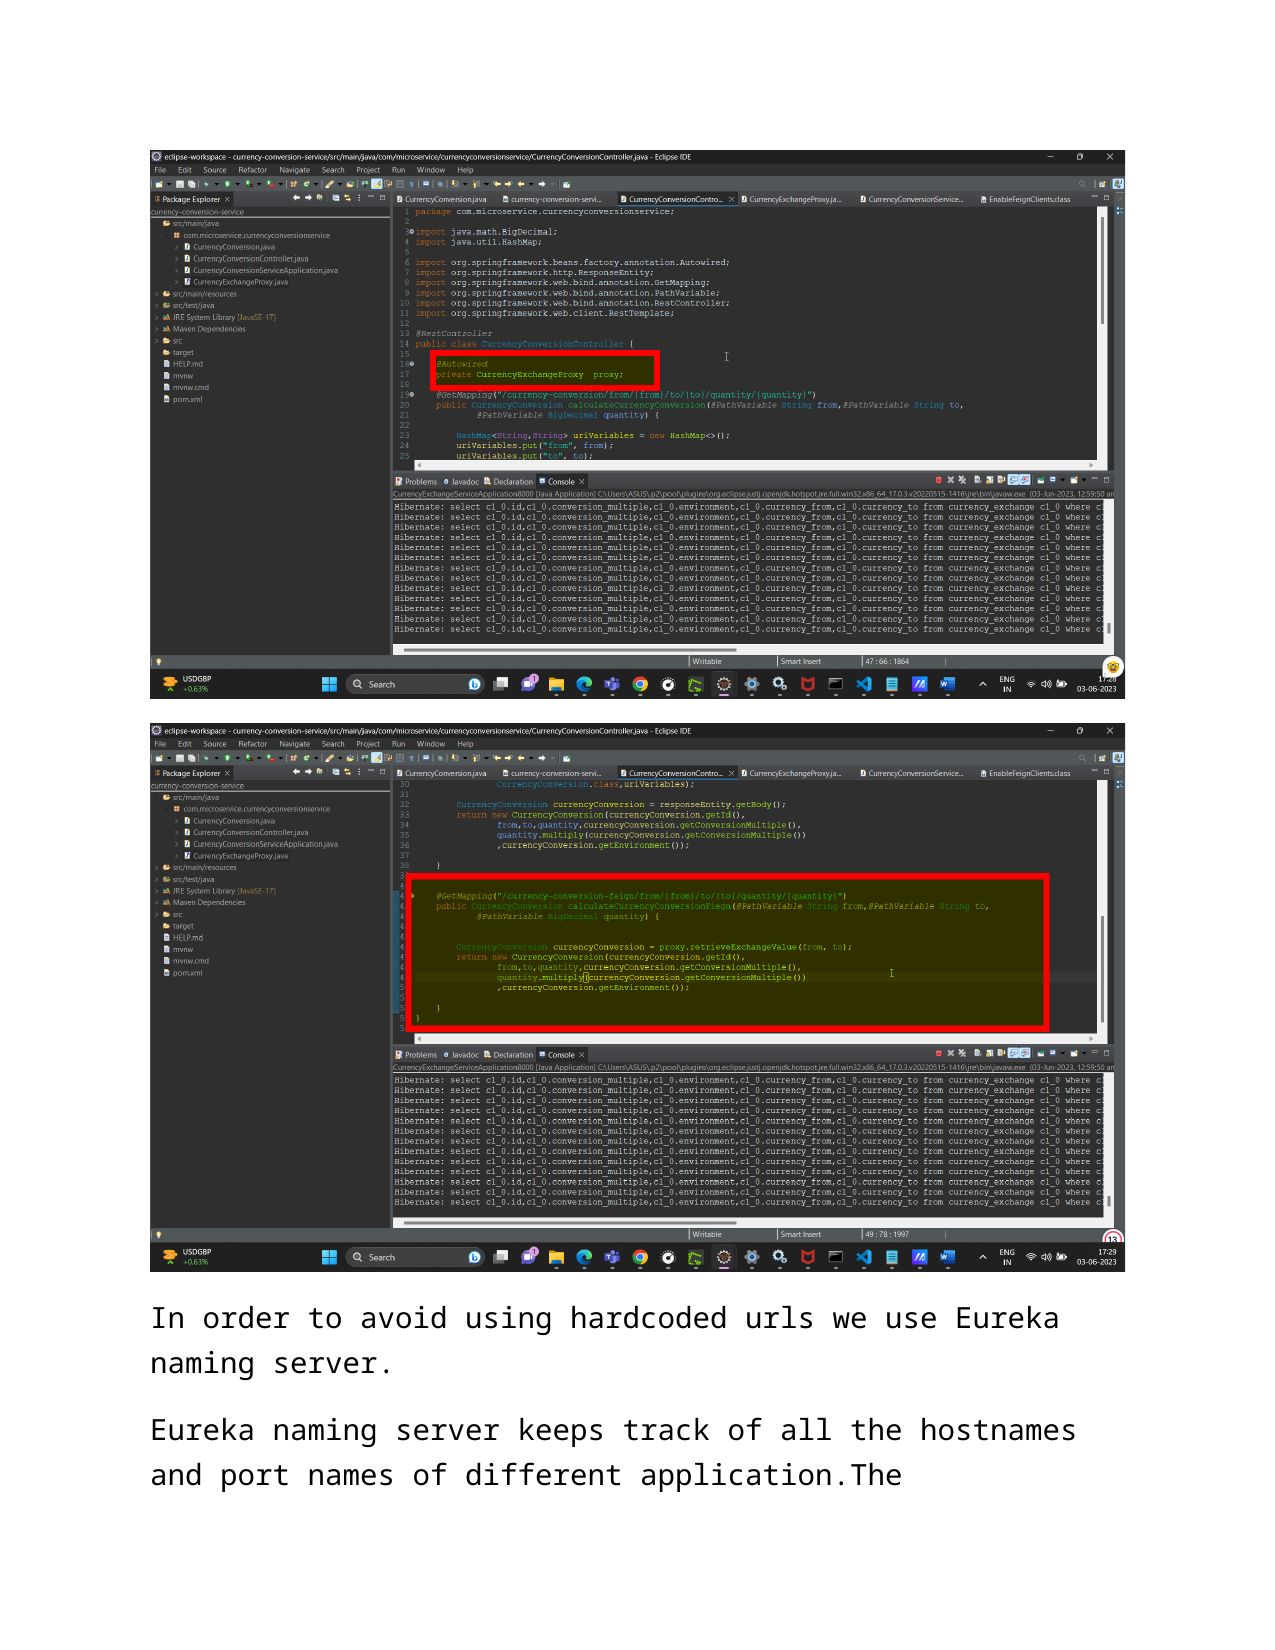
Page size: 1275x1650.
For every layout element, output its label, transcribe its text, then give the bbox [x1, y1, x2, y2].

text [150, 1409, 1125, 1494]
text In order to avoid using hardcoded urls we use Eureka naming server. [150, 1297, 1125, 1382]
picture [150, 150, 1125, 699]
picture [150, 723, 1125, 1272]
